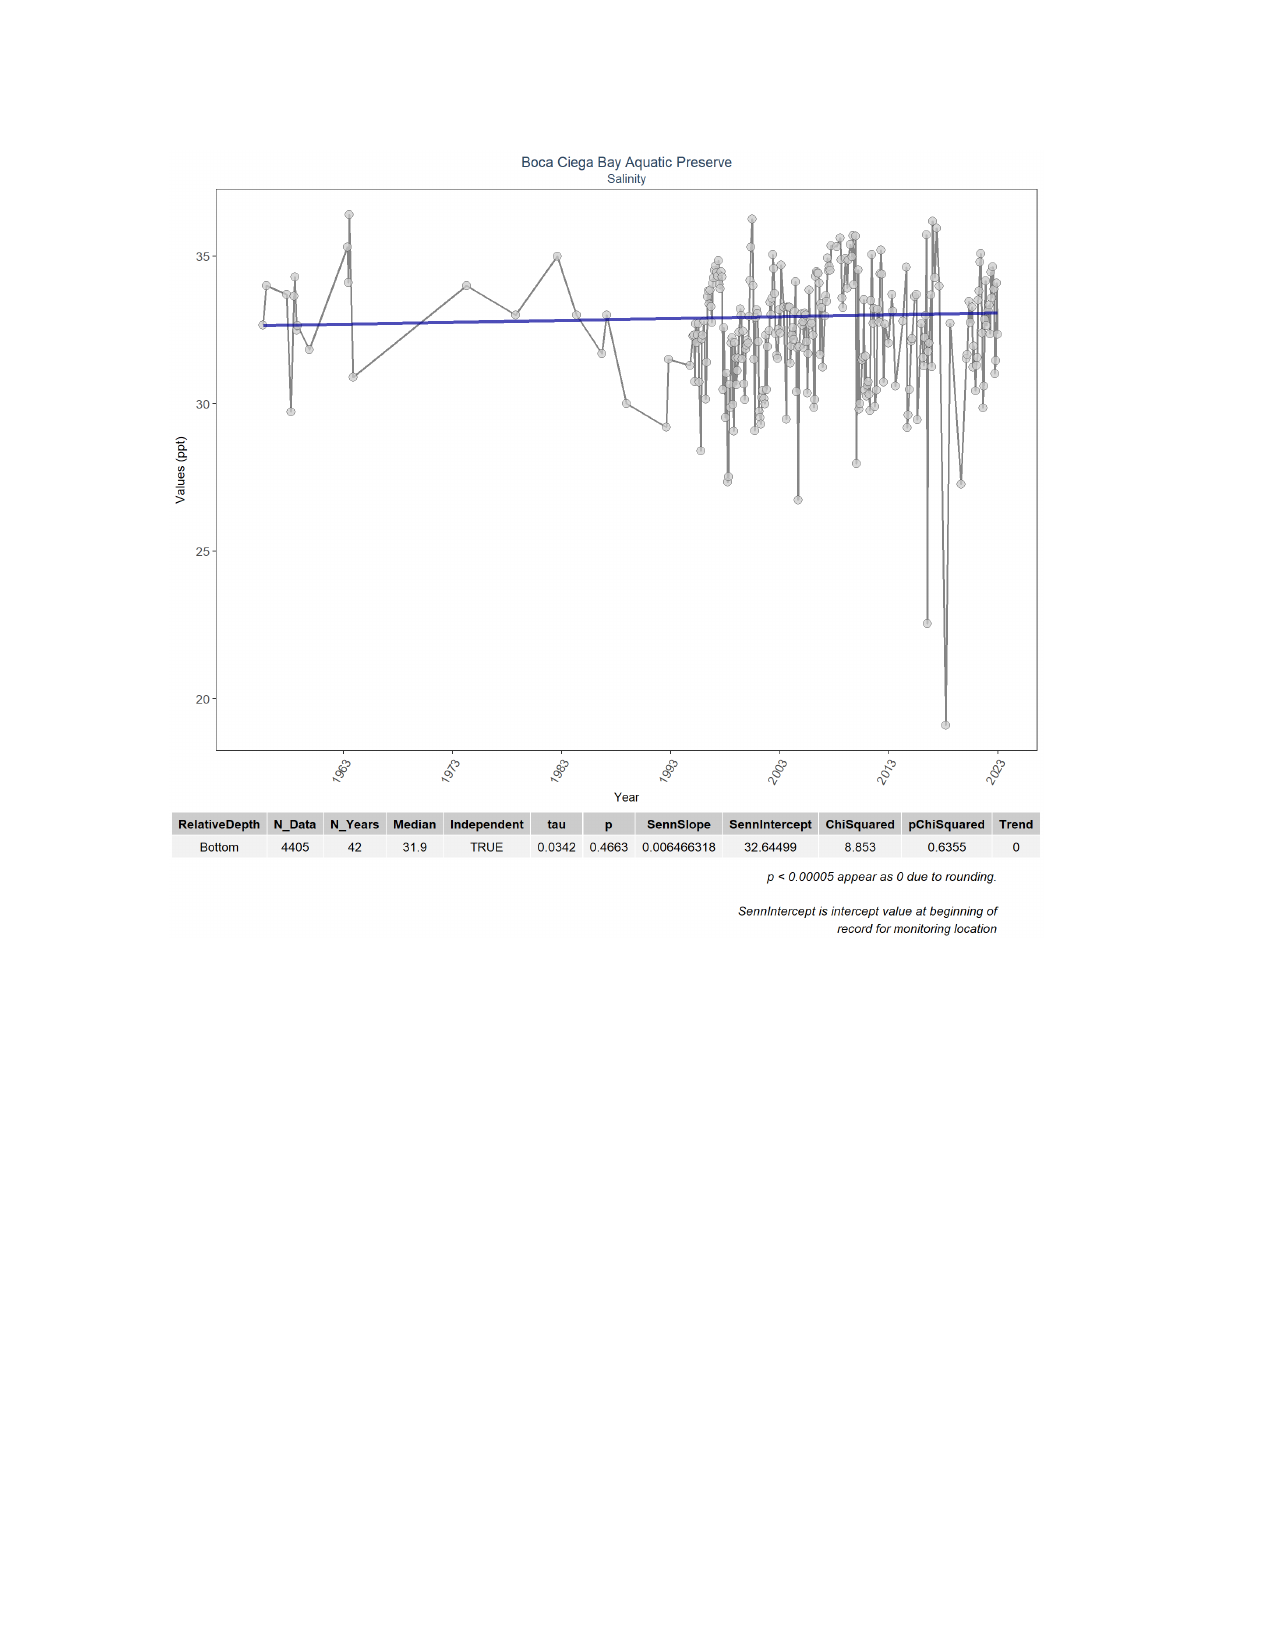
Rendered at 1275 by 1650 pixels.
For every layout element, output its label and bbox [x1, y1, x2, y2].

picture [168, 150, 1044, 938]
